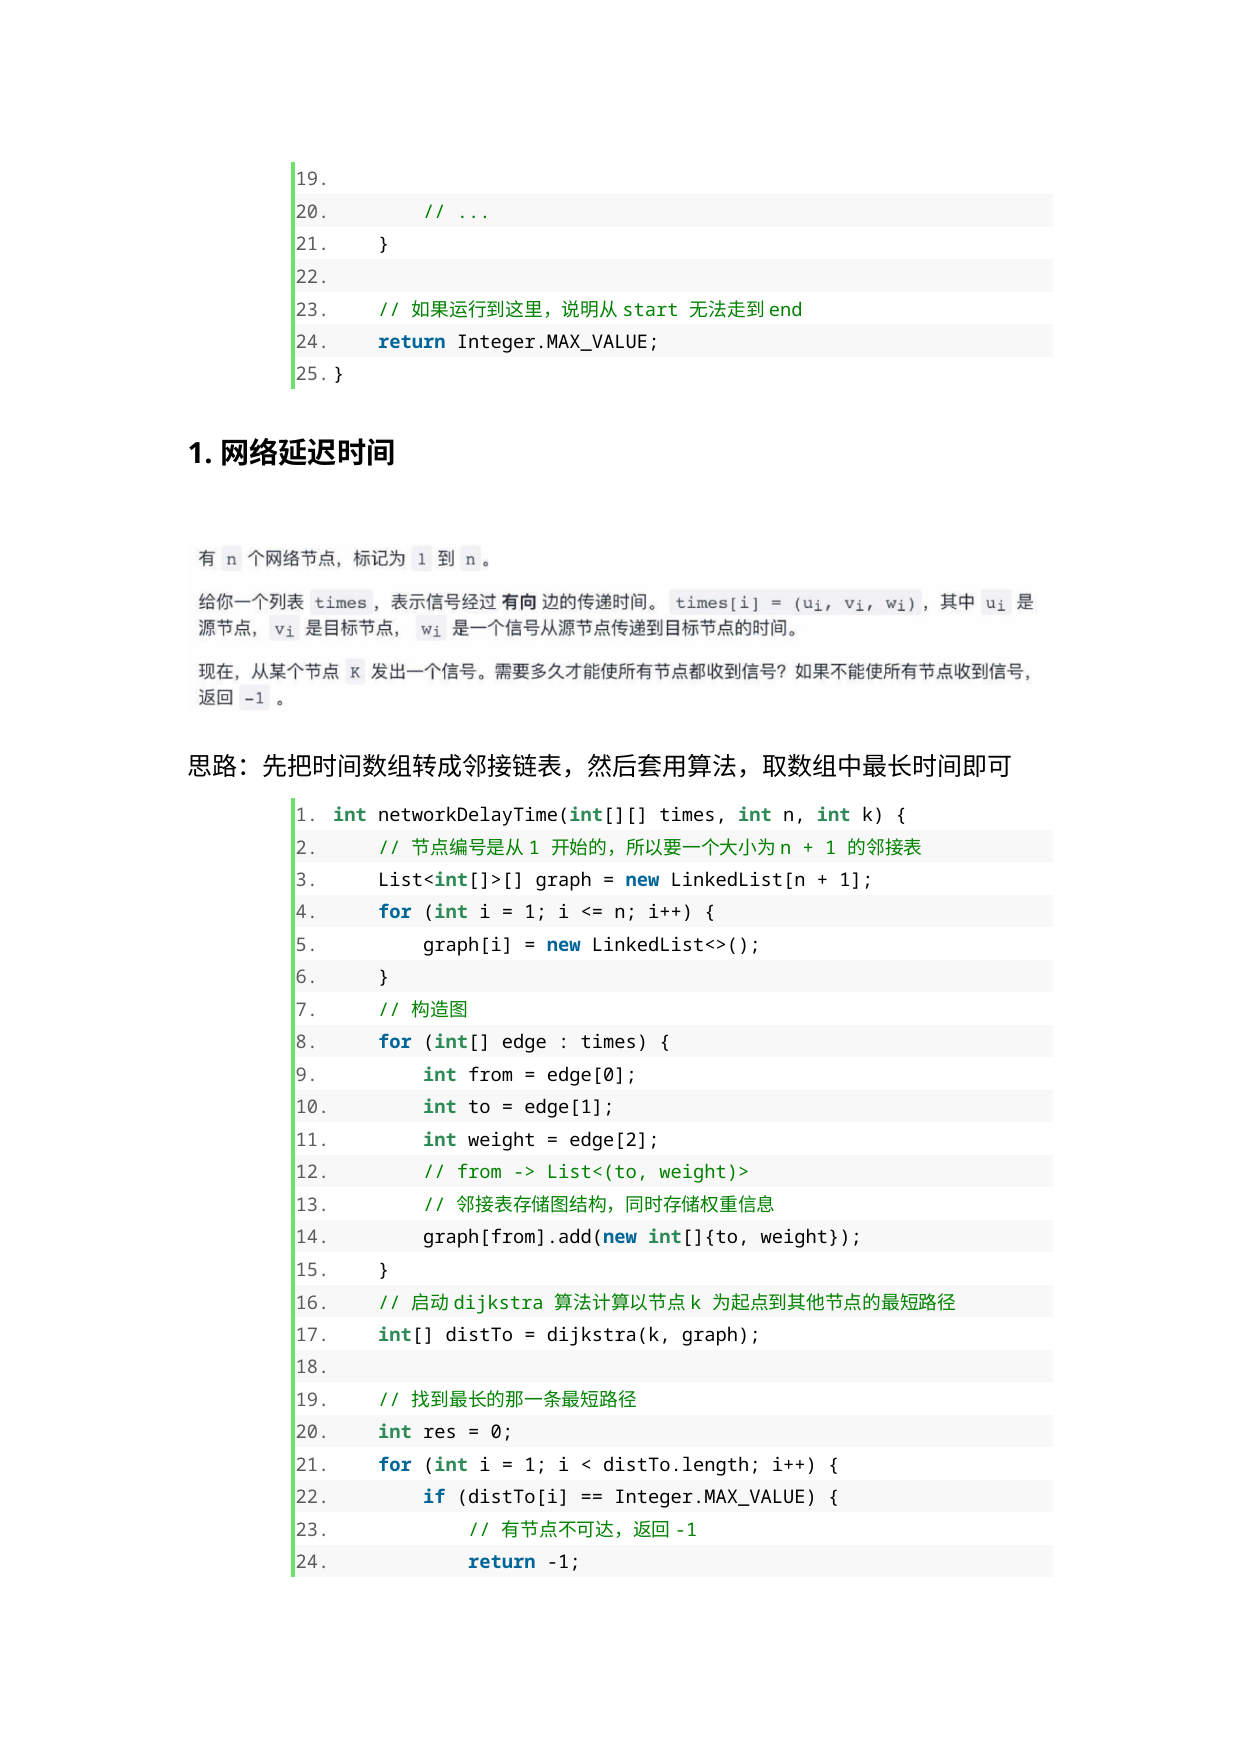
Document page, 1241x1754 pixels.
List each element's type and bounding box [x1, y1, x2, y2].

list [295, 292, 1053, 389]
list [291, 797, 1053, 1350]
picture [187, 537, 1053, 718]
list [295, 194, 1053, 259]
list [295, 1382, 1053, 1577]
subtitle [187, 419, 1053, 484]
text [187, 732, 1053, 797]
